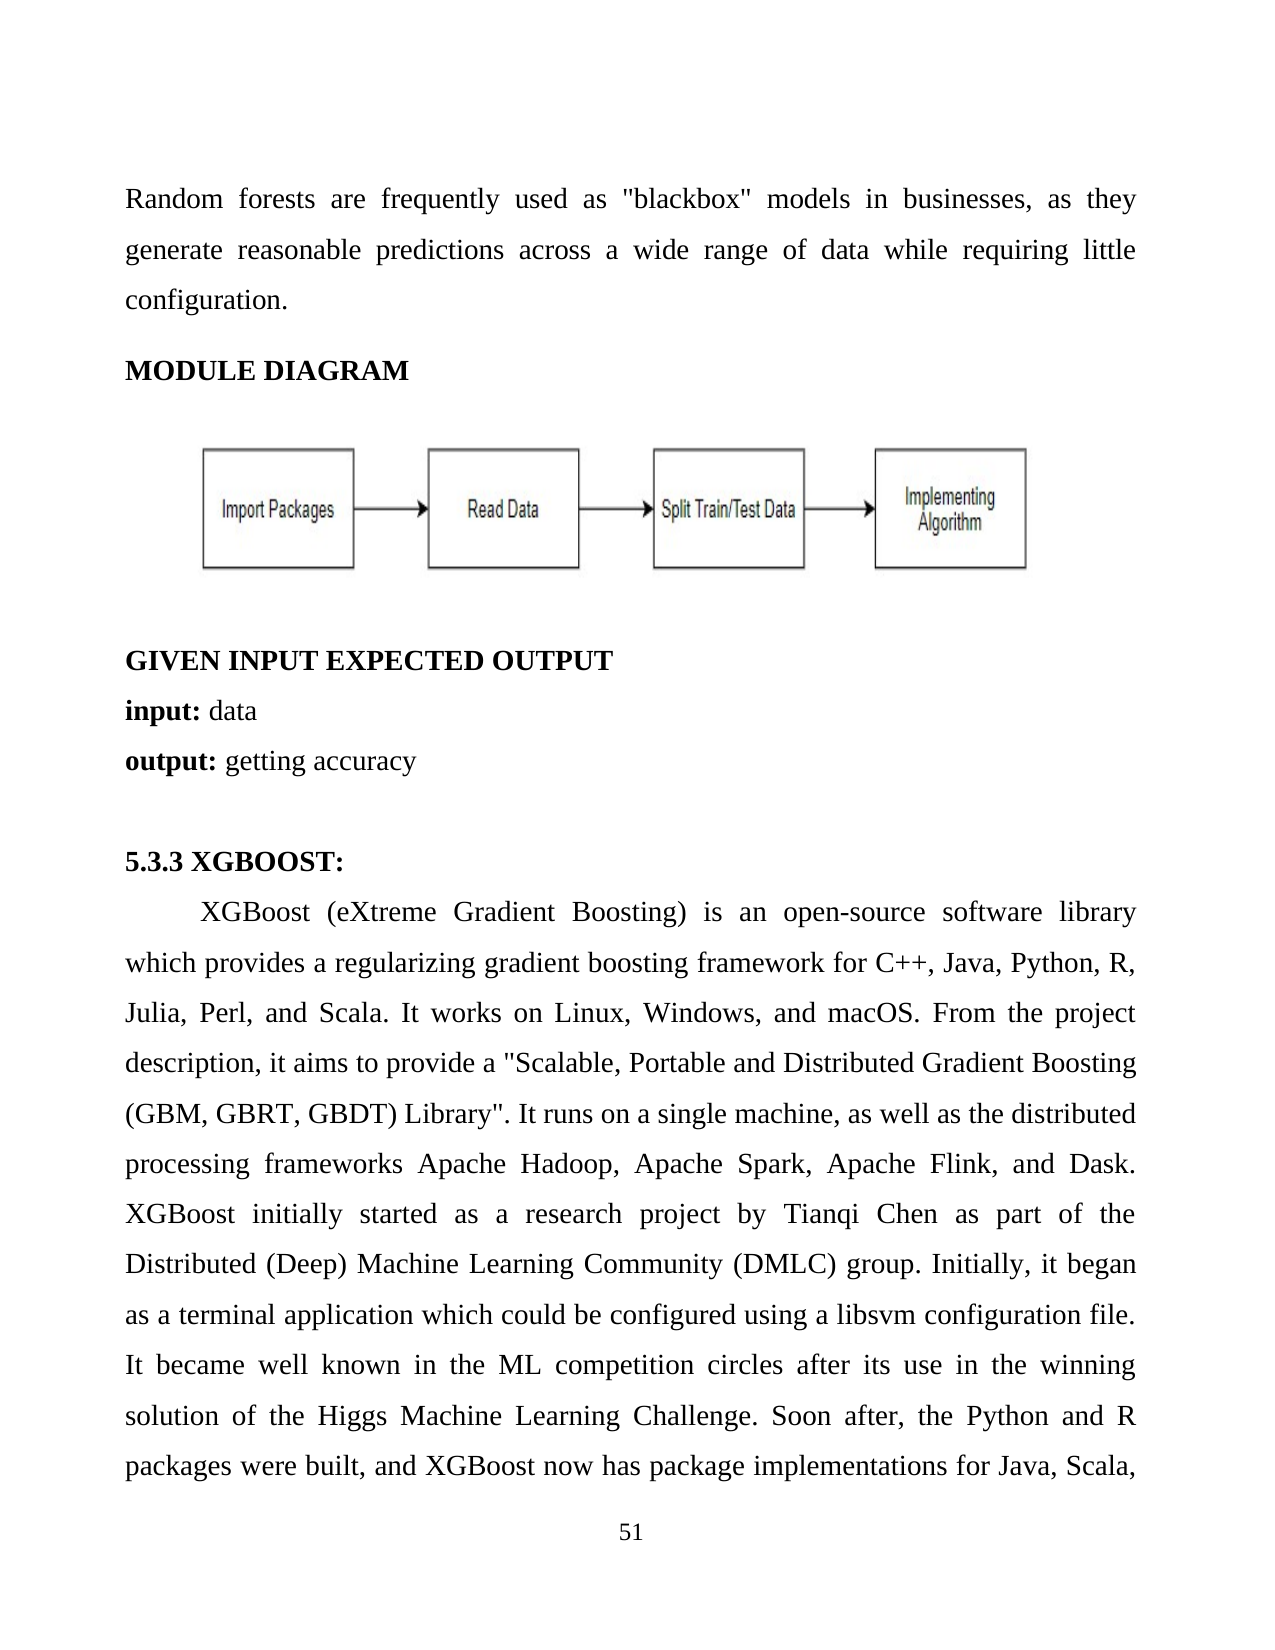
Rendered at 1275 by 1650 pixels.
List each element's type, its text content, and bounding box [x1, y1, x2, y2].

picture [161, 403, 1102, 629]
text Random forests are frequently used as "blackbox" models in businesses, as they generate reasonable predictions across a wide range of data while requiring little configuration. [125, 182, 1137, 316]
text input: data [125, 693, 1137, 727]
text 5.3.3 XGBOOST: [125, 844, 1137, 878]
text output: getting accuracy [125, 743, 1137, 777]
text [125, 894, 1137, 1481]
text MODULE DIAGRAM [125, 353, 1137, 387]
text GIVEN INPUT EXPECTED OUTPUT [125, 643, 1137, 676]
